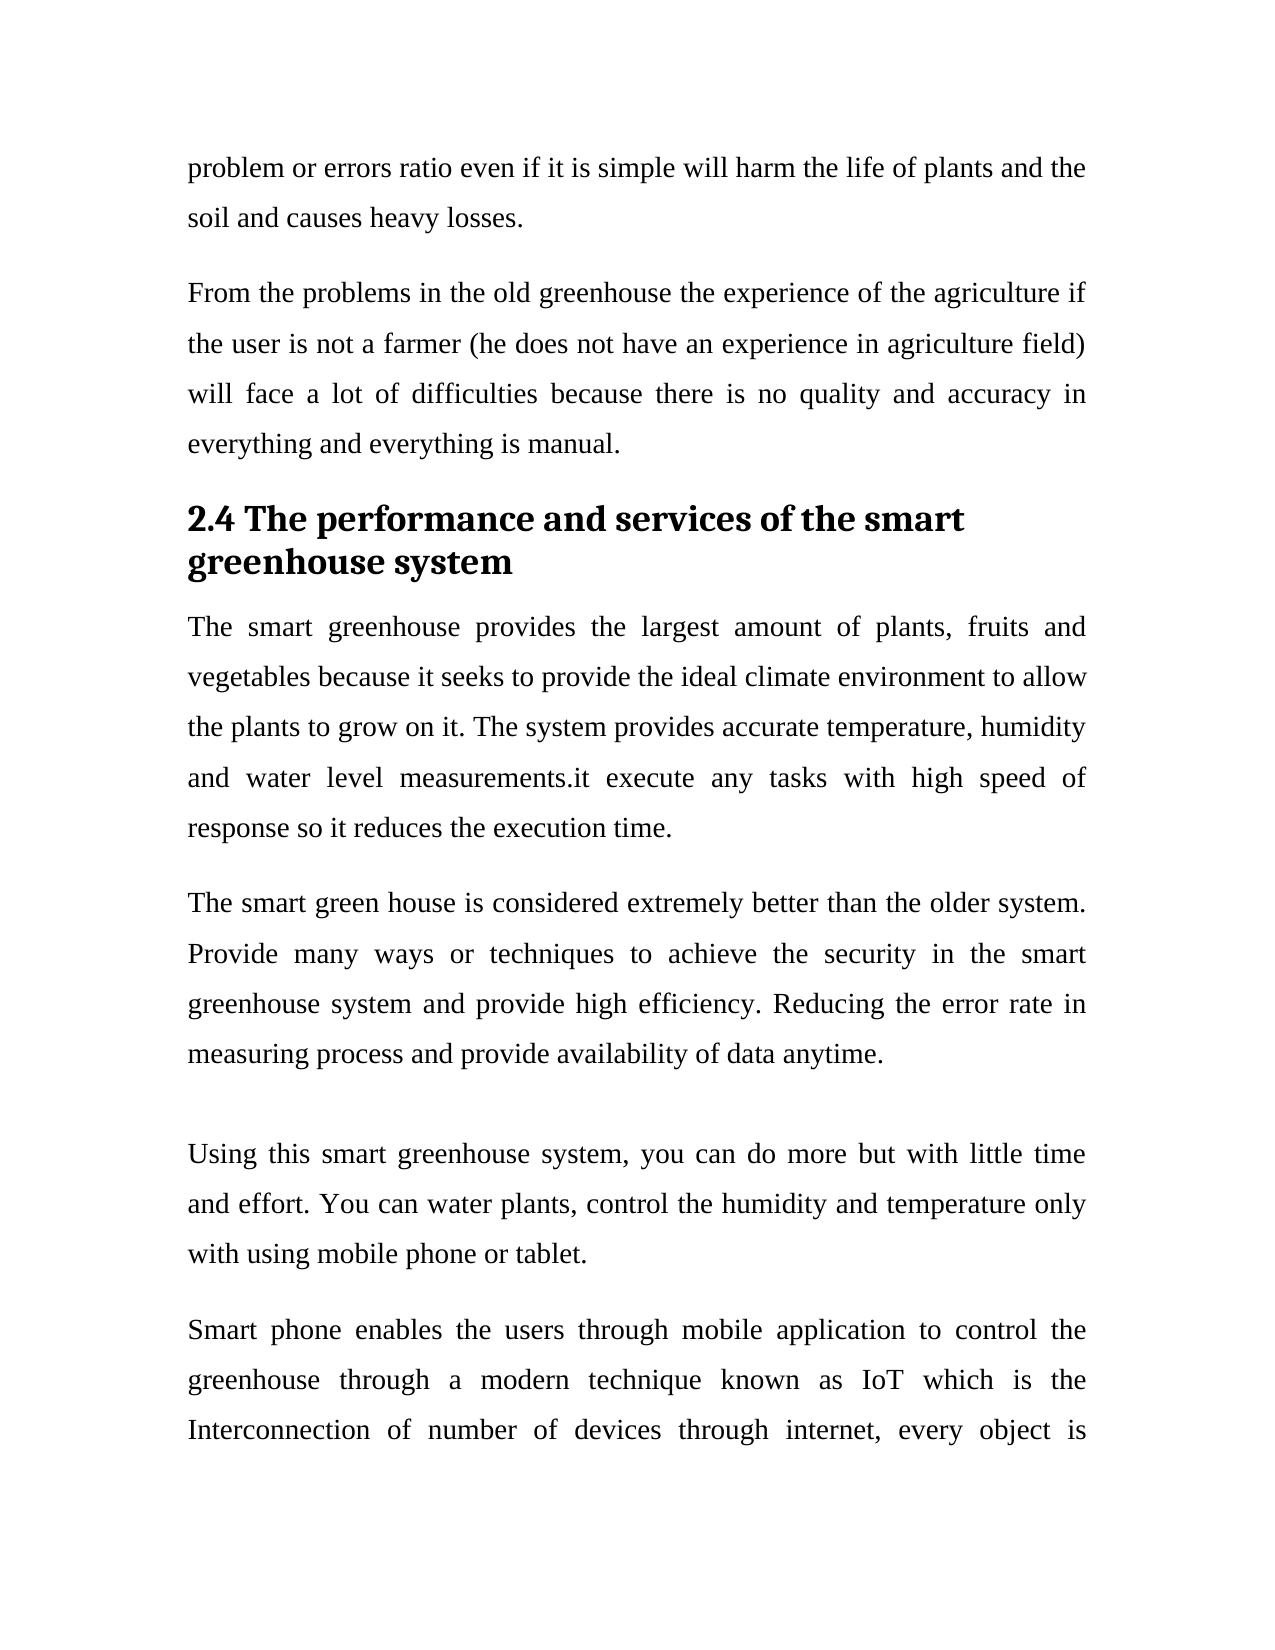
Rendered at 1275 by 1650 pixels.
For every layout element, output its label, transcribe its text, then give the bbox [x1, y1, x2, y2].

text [187, 150, 1087, 234]
text The smart green house is considered extremely better than the older system. Provide many ways or techniques to achieve the security in the smart greenhouse system and provide high efficiency. Reducing the error rate in measuring process and provide availability of data anytime. [187, 886, 1087, 1070]
text From the problems in the old greenhouse the experience of the agriculture if the user is not a farmer (he does not have an experience in agriculture field) will face a lot of difficulties because there is no quality and accuracy in everything and everything is manual. [187, 276, 1087, 460]
text Using this smart greenhouse system, you can do more but with little time and effort. You can water plants, control the humidity and temperature only with using mobile phone or tablet. [187, 1136, 1087, 1270]
text The smart greenhouse provides the largest amount of plants, fruits and vegetables because it seeks to provide the ideal climate environment to allow the plants to grow on it. The system provides accurate temperature, humidity and water level measurements.it execute any tasks with high speed of response so it reduces the execution time. [187, 609, 1087, 844]
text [187, 1312, 1087, 1446]
subtitle 2.4 The performance and services of the smart greenhouse system [187, 498, 1087, 584]
